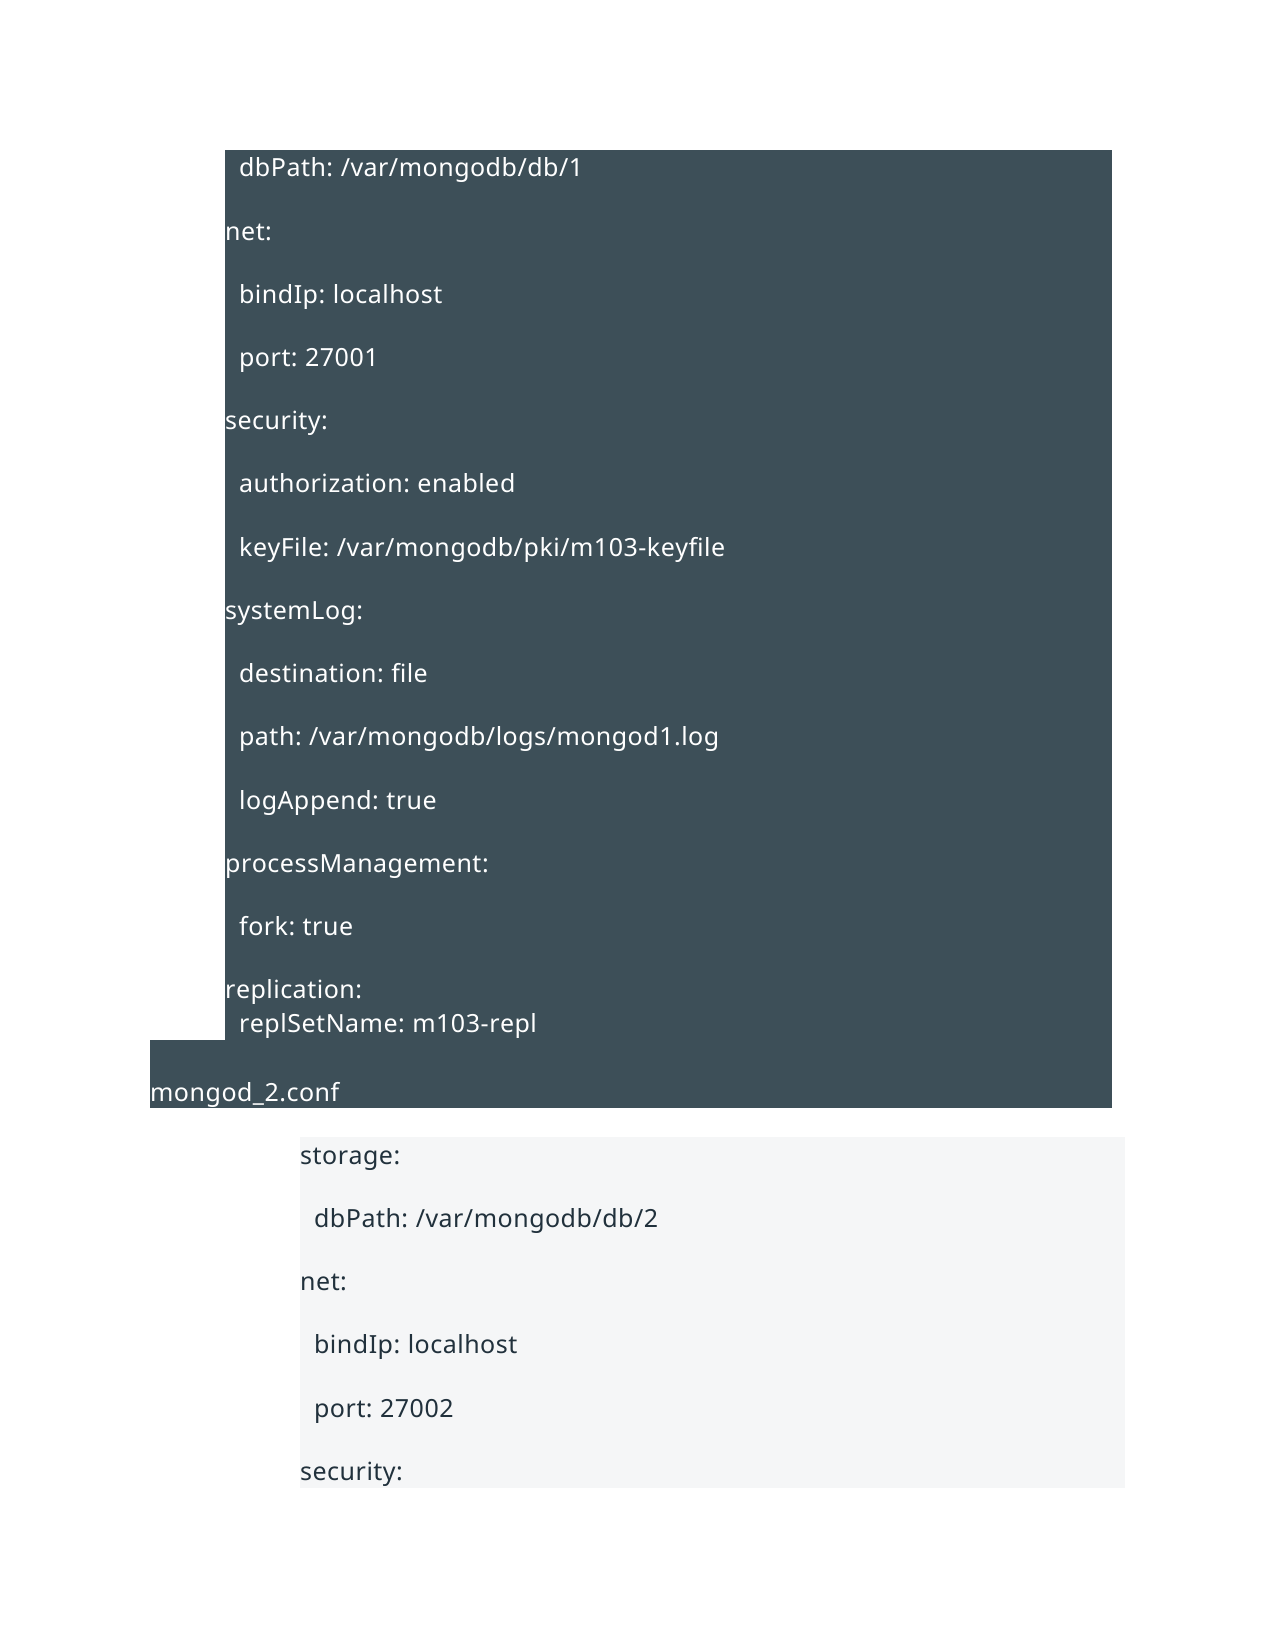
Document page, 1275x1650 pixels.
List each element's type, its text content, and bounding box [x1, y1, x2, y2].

text processManagement: [225, 846, 1112, 879]
text systemLog: [225, 593, 1112, 627]
text bindIp: localhost [300, 1327, 1125, 1361]
text path: /var/mongodb/logs/mongod1.log [225, 719, 1112, 753]
text keyFile: /var/mongodb/pki/m103-keyfile [225, 529, 1112, 563]
text mongod_2.conf [150, 1074, 1112, 1108]
text port: 27001 [225, 340, 1112, 374]
text destination: file [225, 656, 1112, 690]
text replSetName: m103-repl [225, 1006, 1112, 1040]
text dbPath: /var/mongodb/db/2 [300, 1201, 1125, 1235]
text bindIp: localhost [225, 276, 1112, 311]
text storage: [300, 1137, 1125, 1171]
text dbPath: /var/mongodb/db/1 [225, 150, 1112, 184]
text net: [300, 1264, 1125, 1298]
text security: [300, 1453, 1125, 1488]
text fork: true [225, 909, 1112, 943]
text security: [225, 403, 1112, 437]
text logAppend: true [225, 782, 1112, 816]
text port: 27002 [300, 1390, 1125, 1424]
text authorization: enabled [225, 466, 1112, 500]
text replication: [225, 972, 1112, 1006]
text net: [225, 213, 1112, 247]
